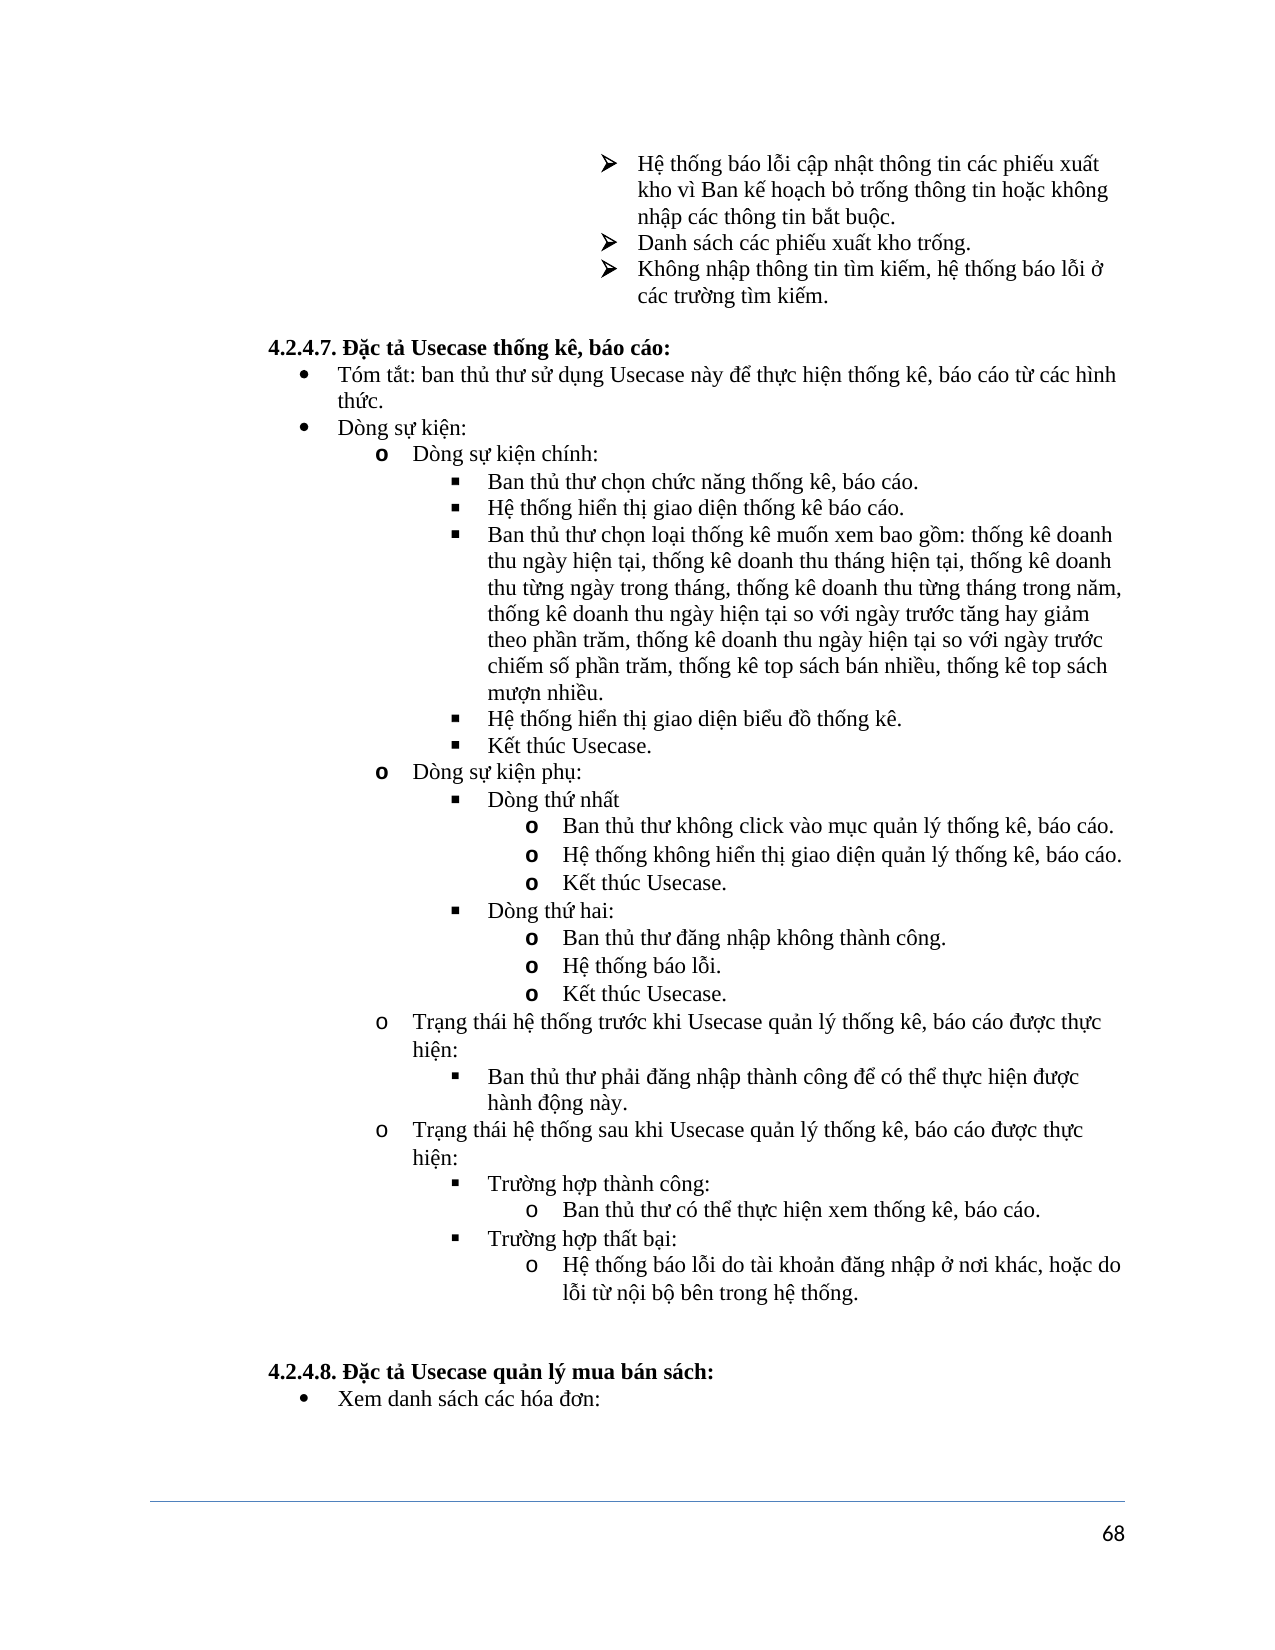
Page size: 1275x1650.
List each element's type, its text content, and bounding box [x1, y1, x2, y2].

list Kết thúc Usecase. [450, 732, 1125, 758]
list Hệ thống báo lỗi. [525, 952, 1125, 980]
list Hệ thống báo lỗi cập nhật thông tin các phiếu xuất kho vì Ban kế hoạch bỏ trống thông tin hoặc không nhập các thông tin bắt buộc. [600, 150, 1125, 229]
list Hệ thống không hiển thị giao diện quản lý thống kê, báo cáo. [525, 841, 1125, 869]
list Dòng sự kiện phụ: [375, 758, 1125, 786]
list Hệ thống hiển thị giao diện thống kê báo cáo. [450, 494, 1125, 521]
list Trạng thái hệ thống sau khi Usecase quản lý thống kê, báo cáo được thực hiện: [375, 1116, 1125, 1170]
list Ban thủ thư chọn loại thống kê muốn xem bao gồm: thống kê doanh thu ngày hiện tại, thống kê doanh thu tháng hiện tại, thống kê doanh thu từng ngày trong tháng, thống kê doanh thu từng tháng trong năm, thống kê doanh thu ngày hiện tại so với ngày trước tăng hay giảm theo phần trăm, thống kê doanh thu ngày hiện tại so với ngày trước chiếm số phần trăm, thống kê top sách bán nhiều, thống kê top sách mượn nhiều. [450, 521, 1125, 705]
list Trường hợp thất bại: [450, 1225, 1125, 1251]
list Dòng sự kiện: [300, 413, 1125, 440]
list Ban thủ thư không click vào mục quản lý thống kê, báo cáo. [525, 813, 1125, 841]
list Trường hợp thành công: [450, 1170, 1125, 1197]
list Ban thủ thư phải đăng nhập thành công để có thể thực hiện được hành động này. [450, 1063, 1125, 1116]
list Trạng thái hệ thống trước khi Usecase quản lý thống kê, báo cáo được thực hiện: [375, 1008, 1125, 1063]
list Ban thủ thư có thể thực hiện xem thống kê, báo cáo. [525, 1197, 1125, 1225]
list Kết thúc Usecase. [525, 869, 1125, 897]
list Xem danh sách các hóa đơn: [300, 1385, 1125, 1411]
list Danh sách các phiếu xuất kho trống. [600, 229, 1125, 255]
list Không nhập thông tin tìm kiếm, hệ thống báo lỗi ở các trường tìm kiếm. [600, 255, 1125, 308]
list Đặc tả Usecase quản lý mua bán sách: [268, 1358, 1125, 1385]
list Dòng sự kiện chính: [375, 440, 1125, 468]
list Dòng thứ nhất [450, 786, 1125, 813]
list Ban thủ thư đăng nhập không thành công. [525, 924, 1125, 952]
list Tóm tắt: ban thủ thư sử dụng Usecase này để thực hiện thống kê, báo cáo từ các hình thức. [300, 361, 1125, 413]
list Hệ thống báo lỗi do tài khoản đăng nhập ở nơi khác, hoặc do lỗi từ nội bộ bên trong hệ thống. [525, 1251, 1125, 1306]
list Đặc tả Usecase thống kê, báo cáo: [268, 334, 1125, 361]
list Dòng thứ hai: [450, 897, 1125, 924]
list Hệ thống hiển thị giao diện biểu đồ thống kê. [450, 705, 1125, 732]
list Kết thúc Usecase. [525, 980, 1125, 1008]
list Ban thủ thư chọn chức năng thống kê, báo cáo. [450, 468, 1125, 494]
